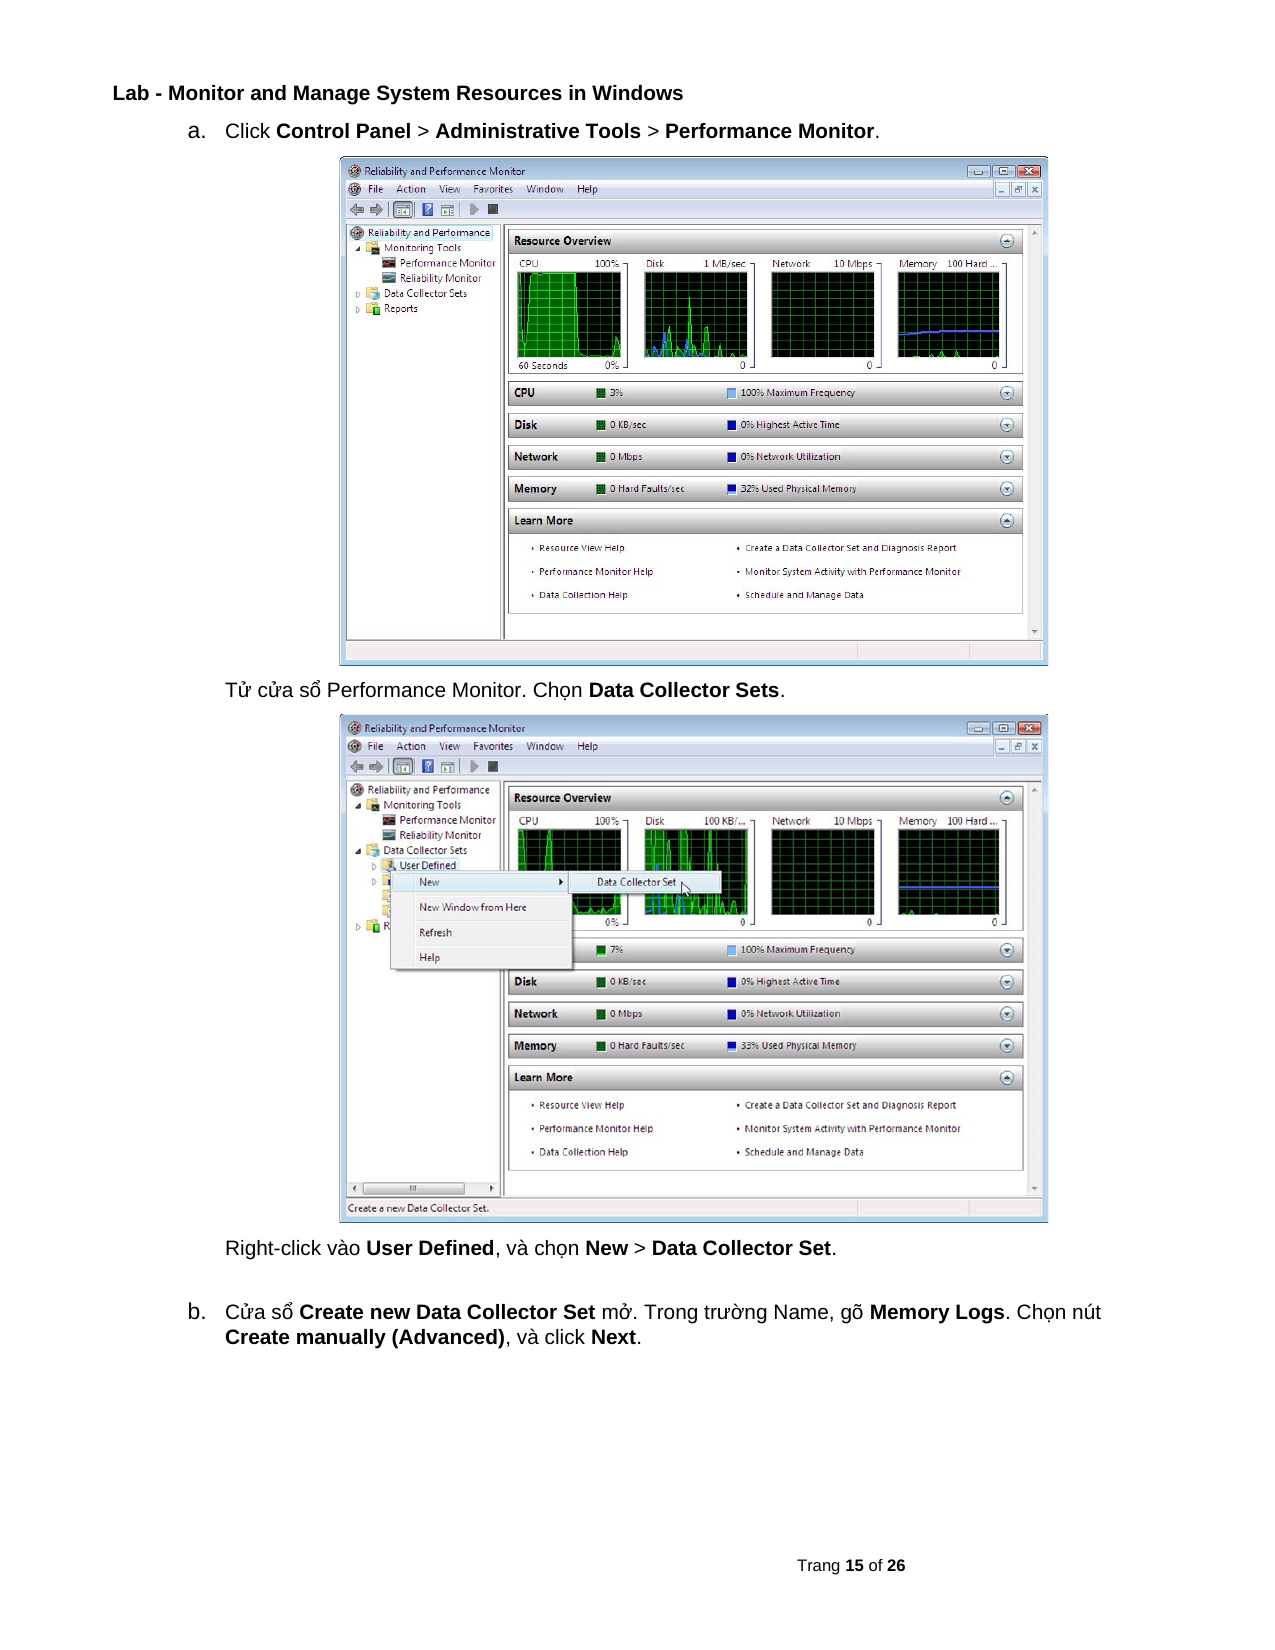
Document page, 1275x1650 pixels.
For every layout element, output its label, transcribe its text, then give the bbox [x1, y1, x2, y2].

text Tử cửa sổ Performance Monitor. Chọn Data Collector Sets. [225, 678, 1162, 702]
picture [339, 156, 1049, 666]
picture [339, 714, 1049, 1223]
list Cửa sổ Create new Data Collector Set mở. Trong trường Name, gõ Memory Logs. Chọn nút Create manually (Advanced), và click Next. [187, 1298, 1162, 1348]
text Right-click vào User Defined, và chọn New > Data Collector Set. [225, 1235, 1162, 1259]
list Click Control Panel > Administrative Tools > Performance Monitor. [187, 117, 1162, 144]
